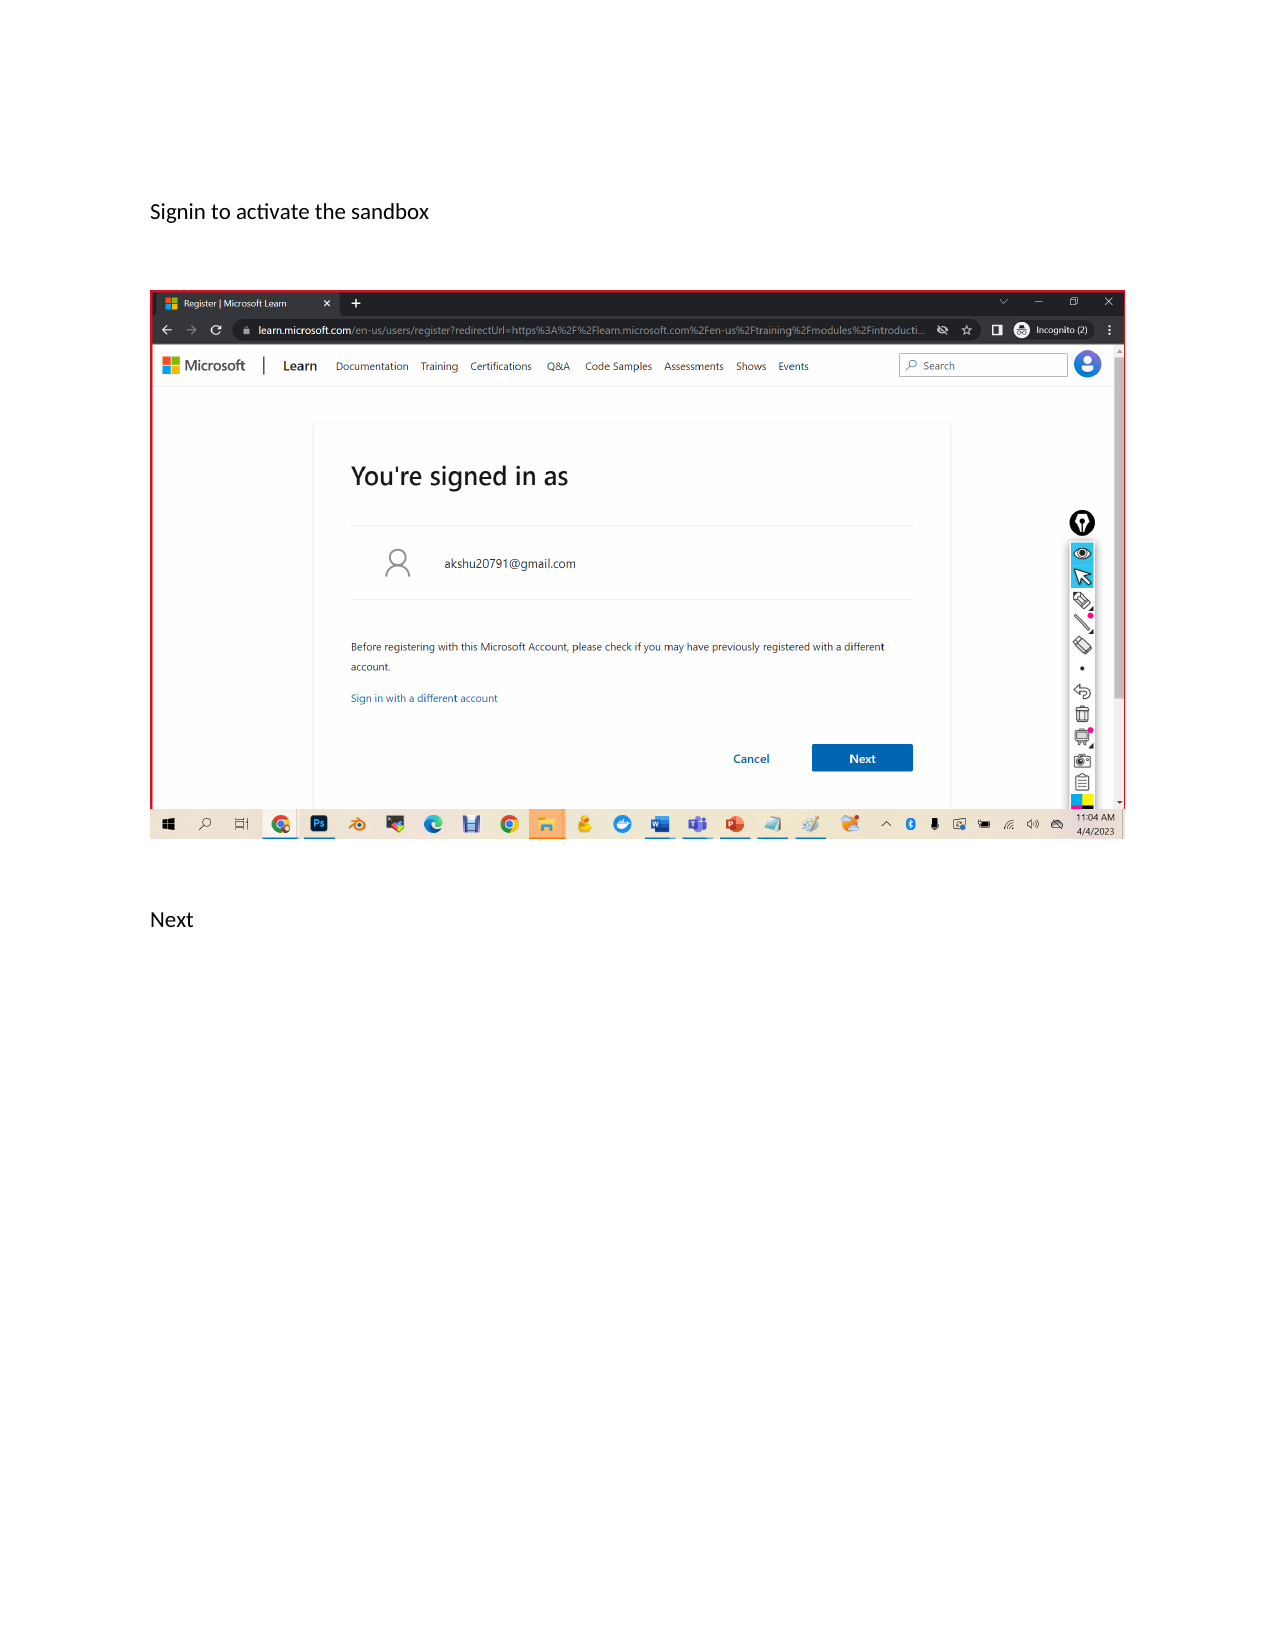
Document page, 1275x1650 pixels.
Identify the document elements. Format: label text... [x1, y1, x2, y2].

text Next [150, 905, 1125, 933]
text Signin to activate the sandbox [150, 197, 1125, 225]
picture [150, 290, 1125, 839]
